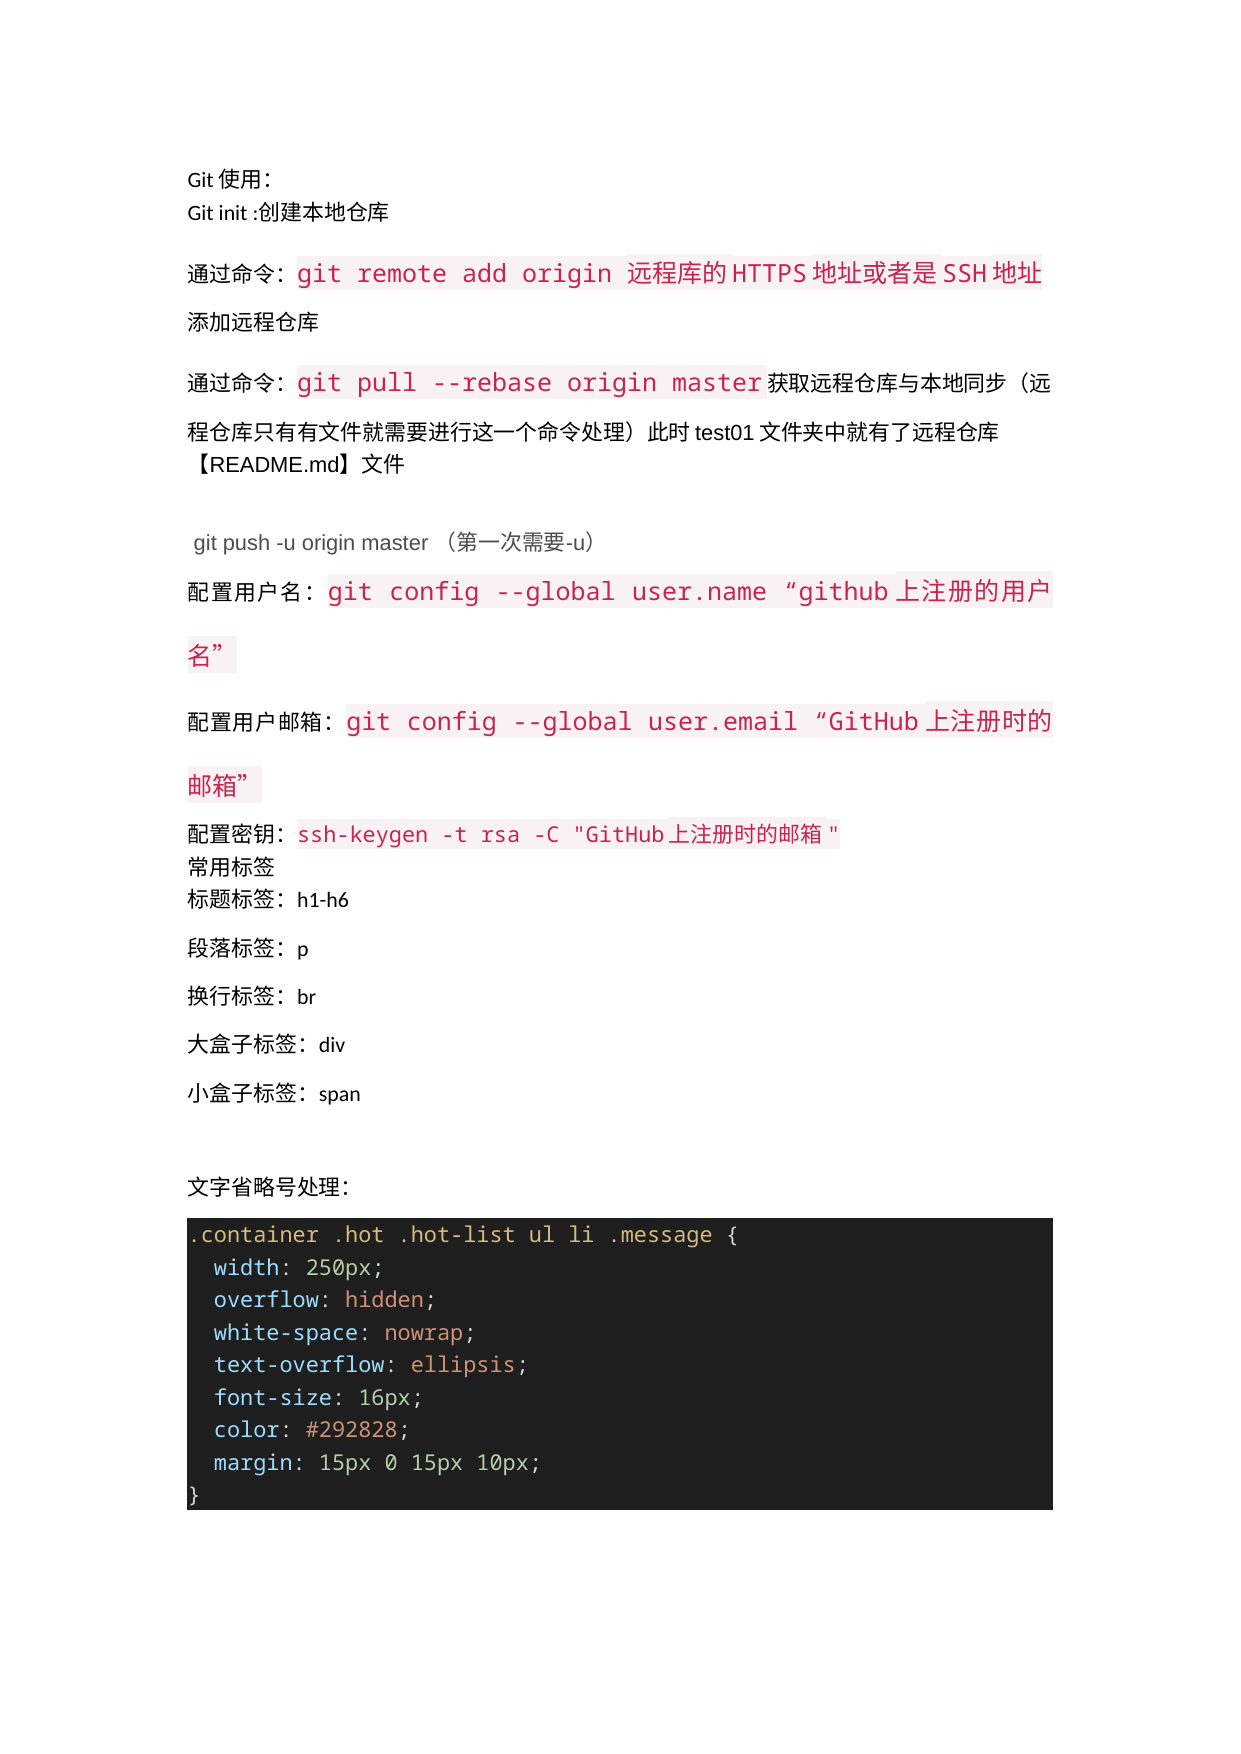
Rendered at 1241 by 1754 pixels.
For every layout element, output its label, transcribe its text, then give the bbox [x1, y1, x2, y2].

text 通过命令：git pull --rebase origin master获取远程仓库与本地同步（远程仓库只有有文件就需要进行这一个命令处理）此时test01文件夹中就有了远程仓库【README.md】文件 [187, 349, 1053, 479]
text overflow: hidden; [187, 1283, 1053, 1315]
text 换行标签：br [187, 979, 1053, 1011]
text 配置密钥：ssh-keygen -t rsa -C "GitHub上注册时的邮箱 " [827, 817, 1053, 849]
text } [187, 1478, 1053, 1510]
text .container .hot .hot-list ul li .message { [187, 1218, 1053, 1250]
text color: #292828; [187, 1413, 1053, 1445]
text margin: 15px 0 15px 10px; [187, 1445, 1053, 1478]
text 通过命令：git remote add origin 远程库的HTTPS地址或者是SSH地址添加远程仓库 [187, 239, 1053, 337]
text git push -u origin master （第一次需要-u） [187, 524, 1053, 557]
text 配置密钥：ssh-keygen -t rsa -C "GitHub上注册时的邮箱 " [187, 817, 669, 849]
text white-space: nowrap; [187, 1315, 1053, 1348]
text font-size: 16px; [187, 1380, 1053, 1413]
text 配置用户名：git config --global user.name “github上注册的用户名” 配置用户邮箱：git config --global user.email “GitHub上注册时的邮箱” [187, 557, 1053, 817]
text width: 250px; [187, 1250, 1053, 1283]
text 大盒子标签：div [187, 1027, 1053, 1059]
text Git使用： [187, 162, 1053, 194]
text Git init :创建本地仓库 [187, 194, 1053, 227]
text 常用标签 [187, 849, 1053, 882]
text 段落标签：p [187, 930, 1053, 963]
text 标题标签：h1-h6 [187, 882, 1053, 914]
text 文字省略号处理： [187, 1169, 1053, 1202]
text text-overflow: ellipsis; [187, 1348, 1053, 1380]
text 小盒子标签：span [187, 1075, 1053, 1108]
